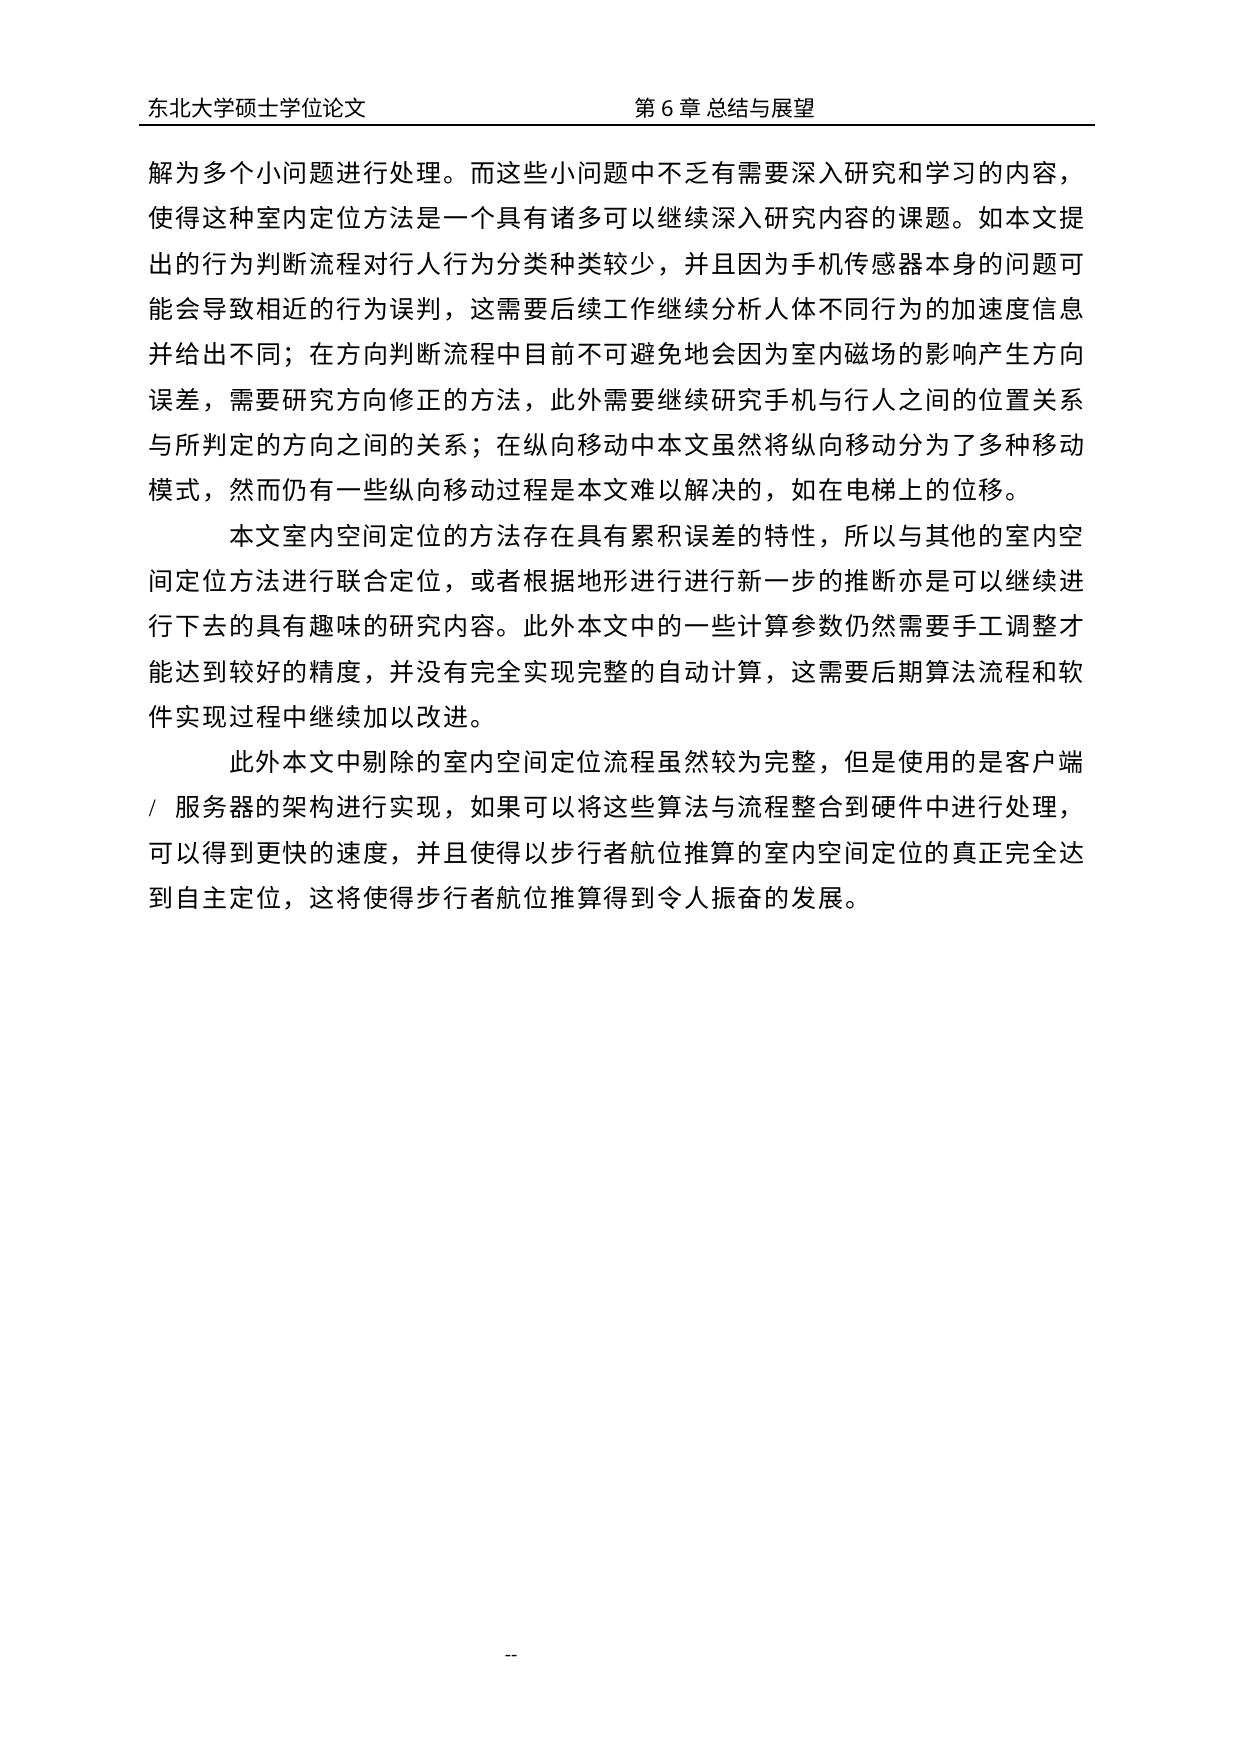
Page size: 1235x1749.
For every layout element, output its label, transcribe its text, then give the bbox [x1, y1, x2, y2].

text 本文室内空间定位的方法存在具有累积误差的特性，所以与其他的室内空间定位方法进行联合定位，或者根据地形进行进行新一步的推断亦是可以继续进行下去的具有趣味的研究内容。此外本文中的一些计算参数仍然需要手工调整才能达到较好的精度，并没有完全实现完整的自动计算，这需要后期算法流程和软件实现过程中继续加以改进。 [149, 512, 1086, 738]
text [149, 149, 1086, 512]
text 此外本文中剔除的室内空间定位流程虽然较为完整，但是使用的是客户端/服务器的架构进行实现，如果可以将这些算法与流程整合到硬件中进行处理，可以得到更快的速度，并且使得以步行者航位推算的室内空间定位的真正完全达到自主定位，这将使得步行者航位推算得到令人振奋的发展。 [149, 738, 1086, 919]
